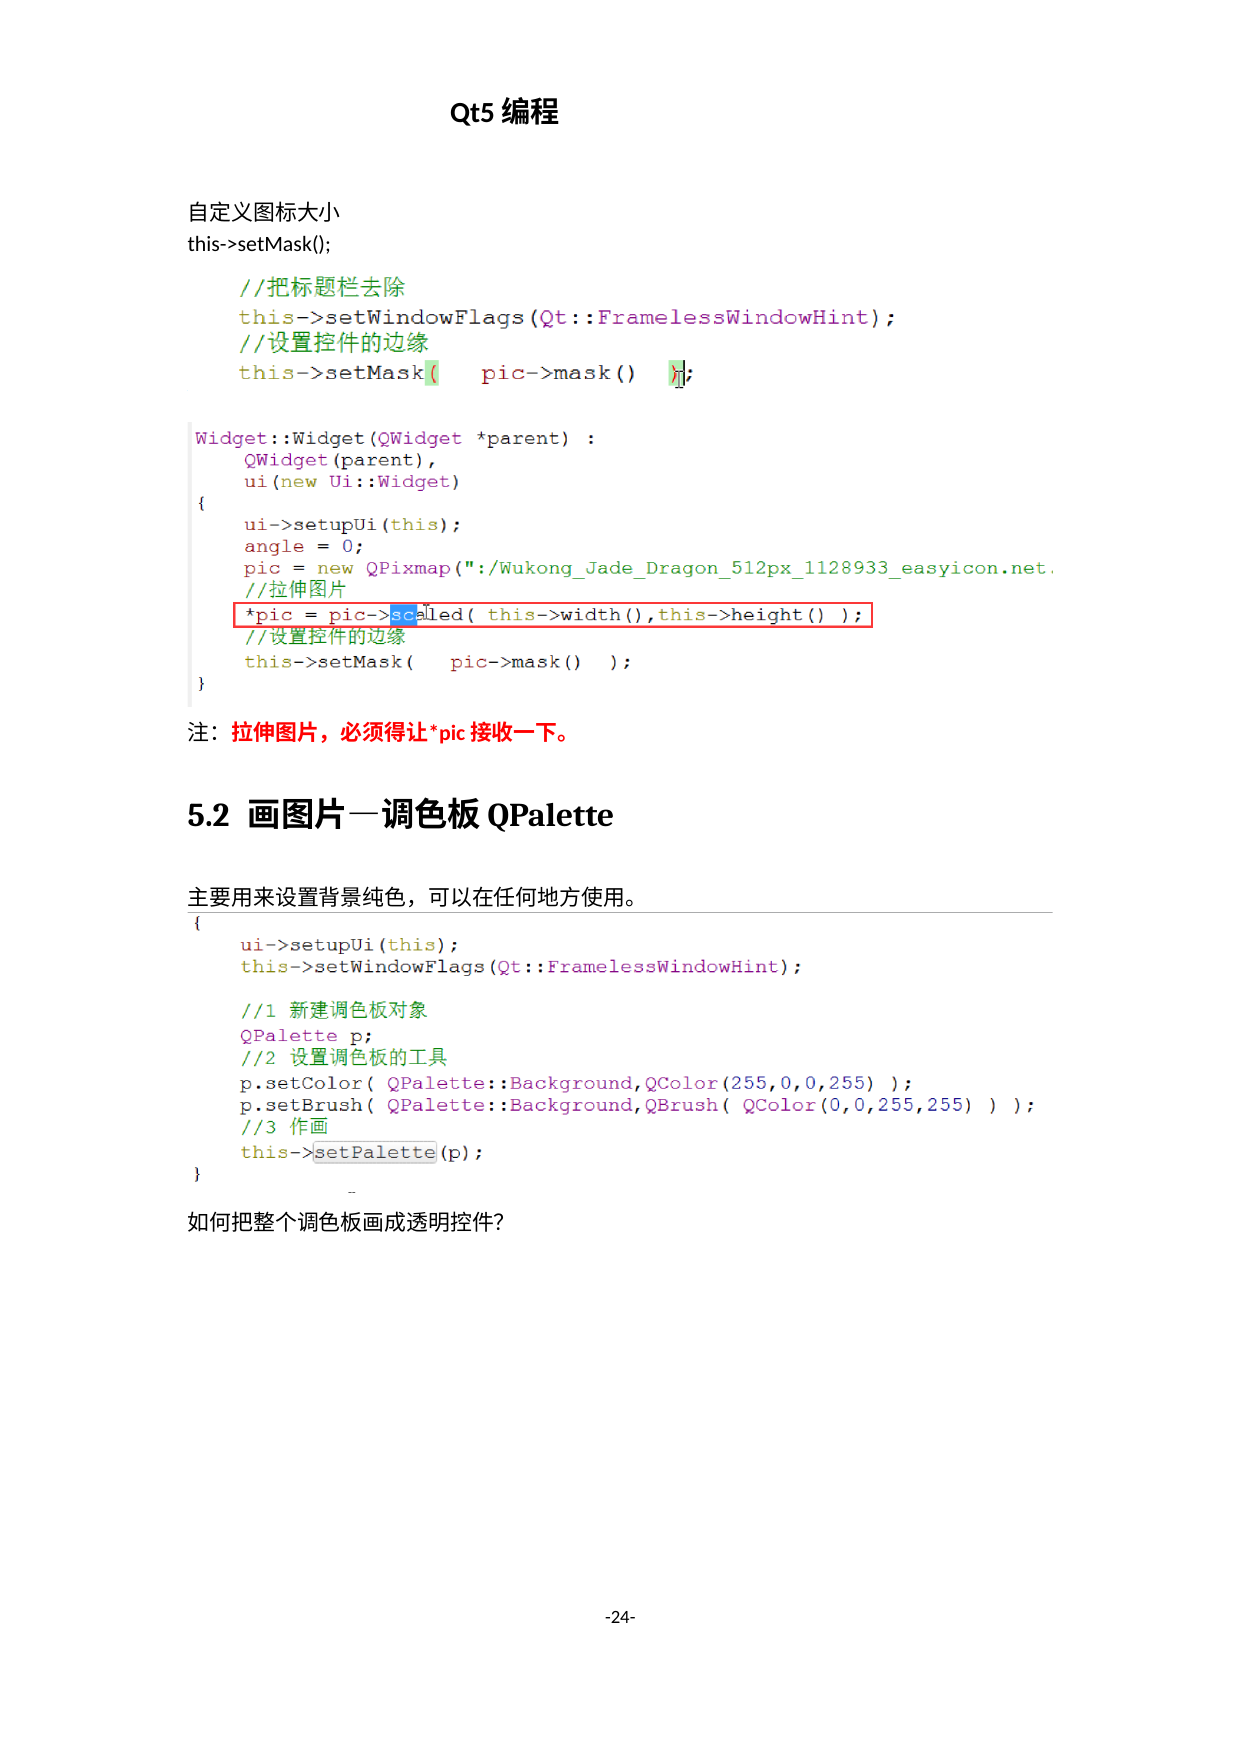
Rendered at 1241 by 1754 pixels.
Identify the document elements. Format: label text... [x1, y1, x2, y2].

picture [187, 259, 912, 391]
text 如何把整个调色板画成透明控件？ [187, 1204, 1053, 1237]
text 主要用来设置背景纯色，可以在任何地方使用。 [187, 879, 1053, 912]
subtitle 画图片—调色板QPalette [187, 779, 1053, 844]
text this->setMask(); [187, 227, 1053, 259]
picture [187, 422, 1053, 707]
picture [187, 912, 1053, 1193]
text 注：拉伸图片，必须得让*pic接收一下。 [187, 714, 1053, 747]
text 自定义图标大小 [187, 194, 1053, 227]
